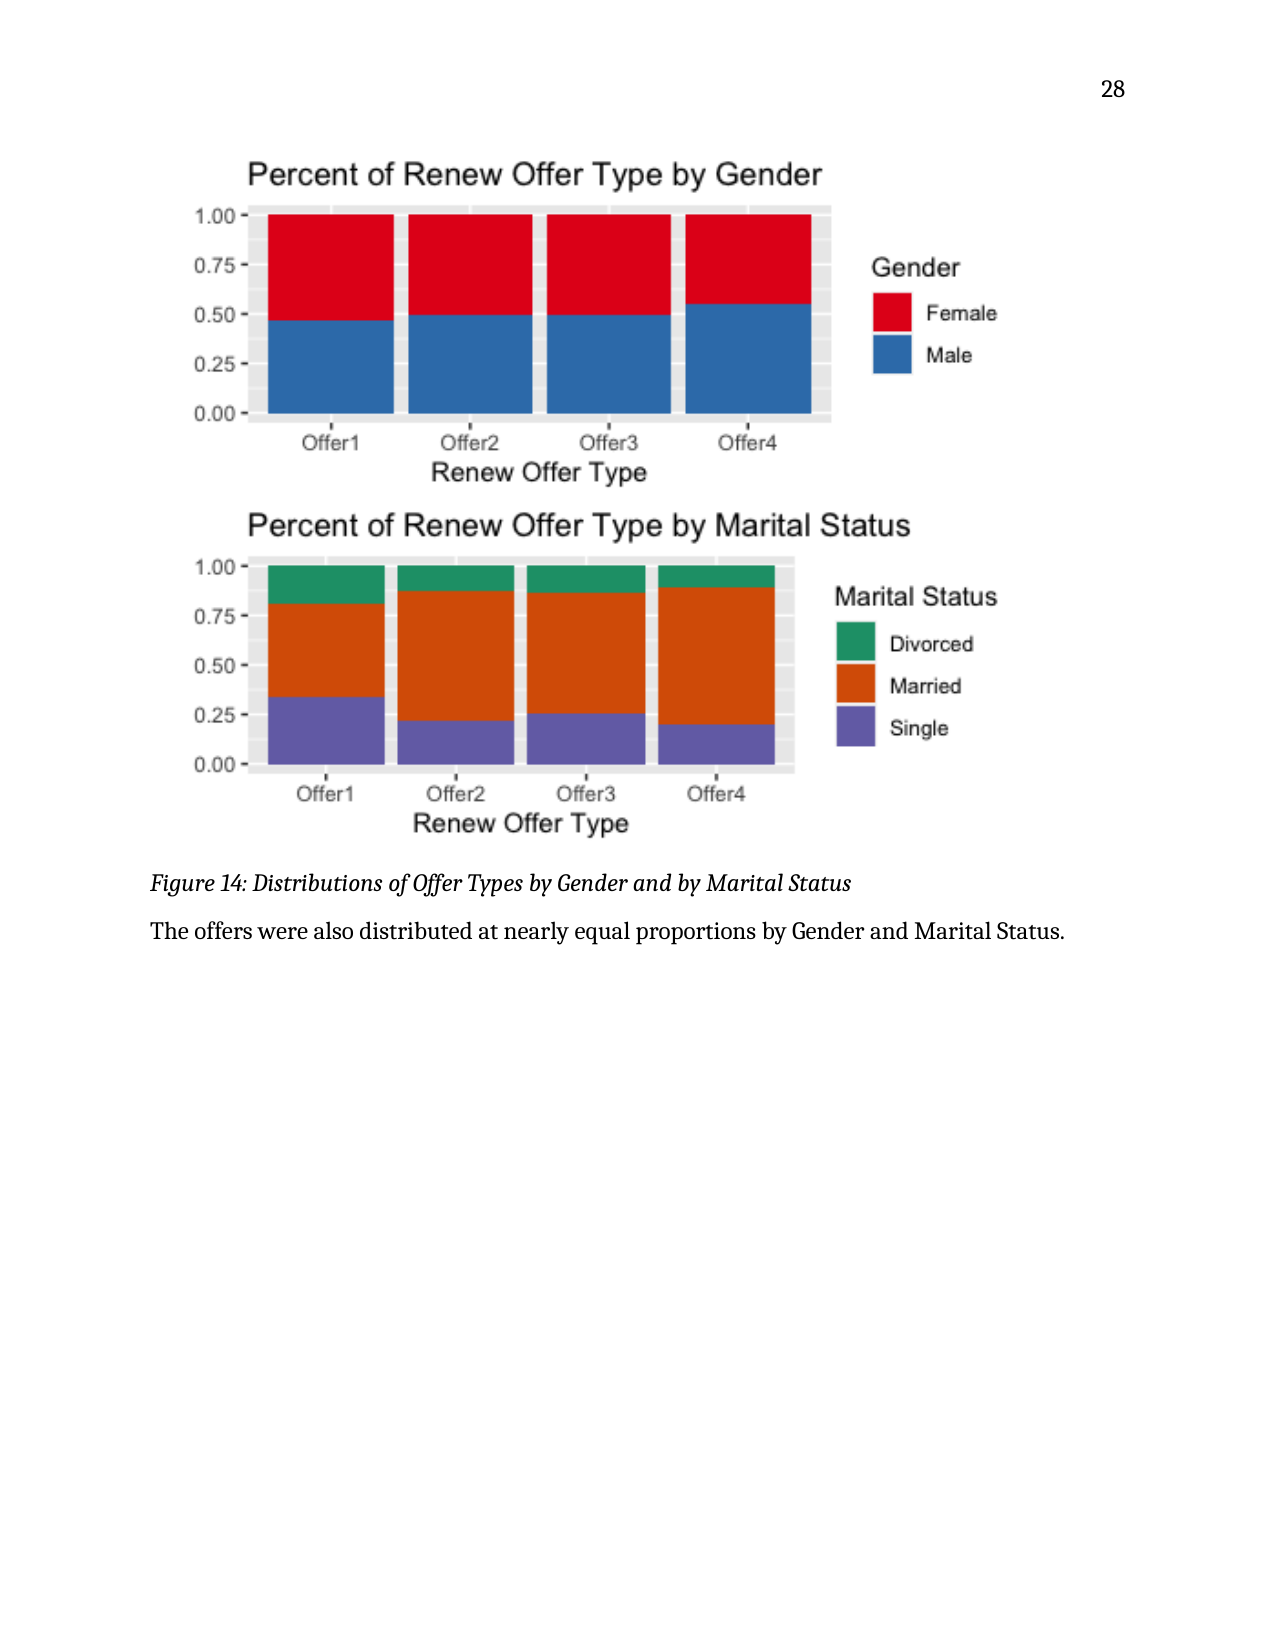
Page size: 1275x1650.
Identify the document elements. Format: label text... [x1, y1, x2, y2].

text Figure 14: Distributions of Offer Types by Gender and by Marital Status [150, 869, 1125, 898]
picture [150, 150, 1025, 851]
text The offers were also distributed at nearly equal proportions by Gender and Marital Status. [150, 917, 1125, 946]
